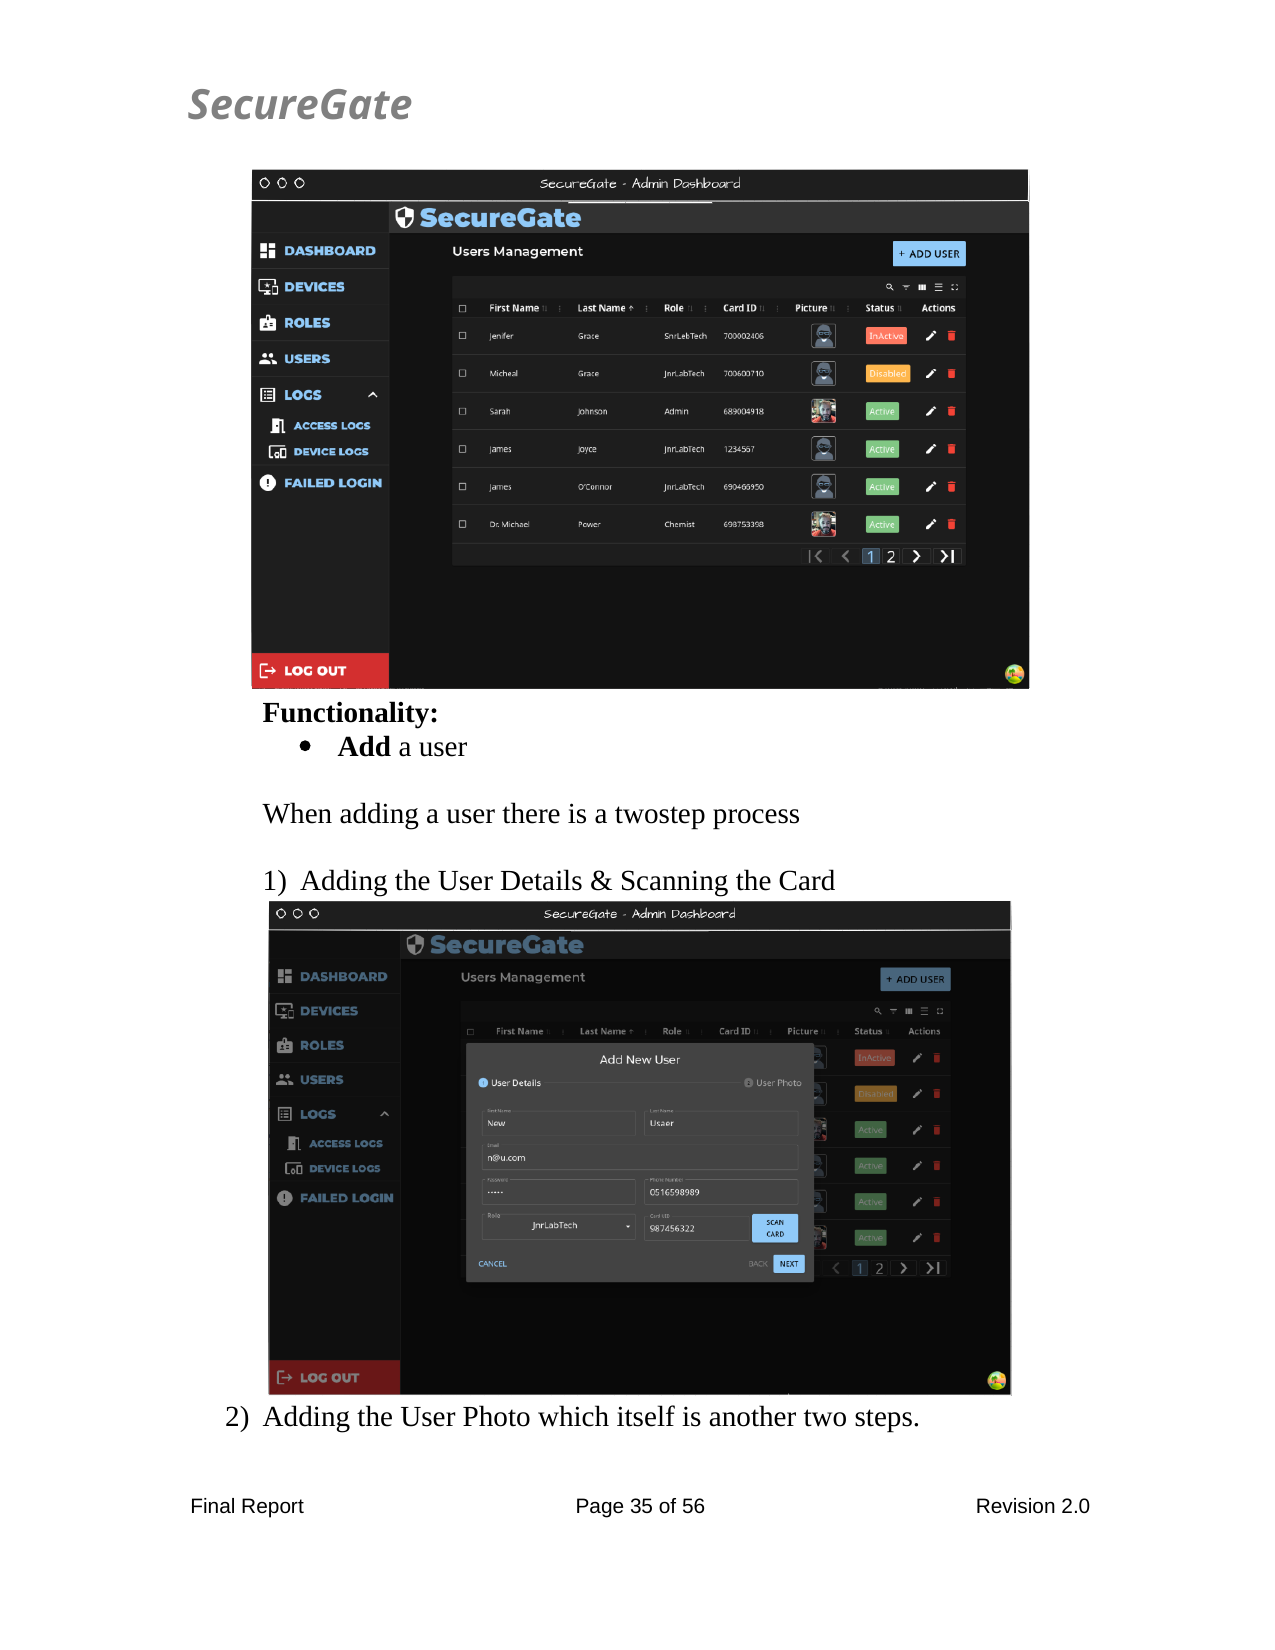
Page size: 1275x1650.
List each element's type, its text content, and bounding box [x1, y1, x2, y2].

list Adding the User Photo which itself is another two steps. [225, 1399, 1093, 1433]
list Add a user [300, 729, 1093, 762]
text When adding a user there is a twostep process [262, 796, 1093, 829]
picture [228, 165, 1053, 696]
list Adding the User Details & Scanning the Card [262, 863, 1093, 896]
picture [246, 896, 1034, 1400]
text Functionality: [262, 695, 1093, 729]
